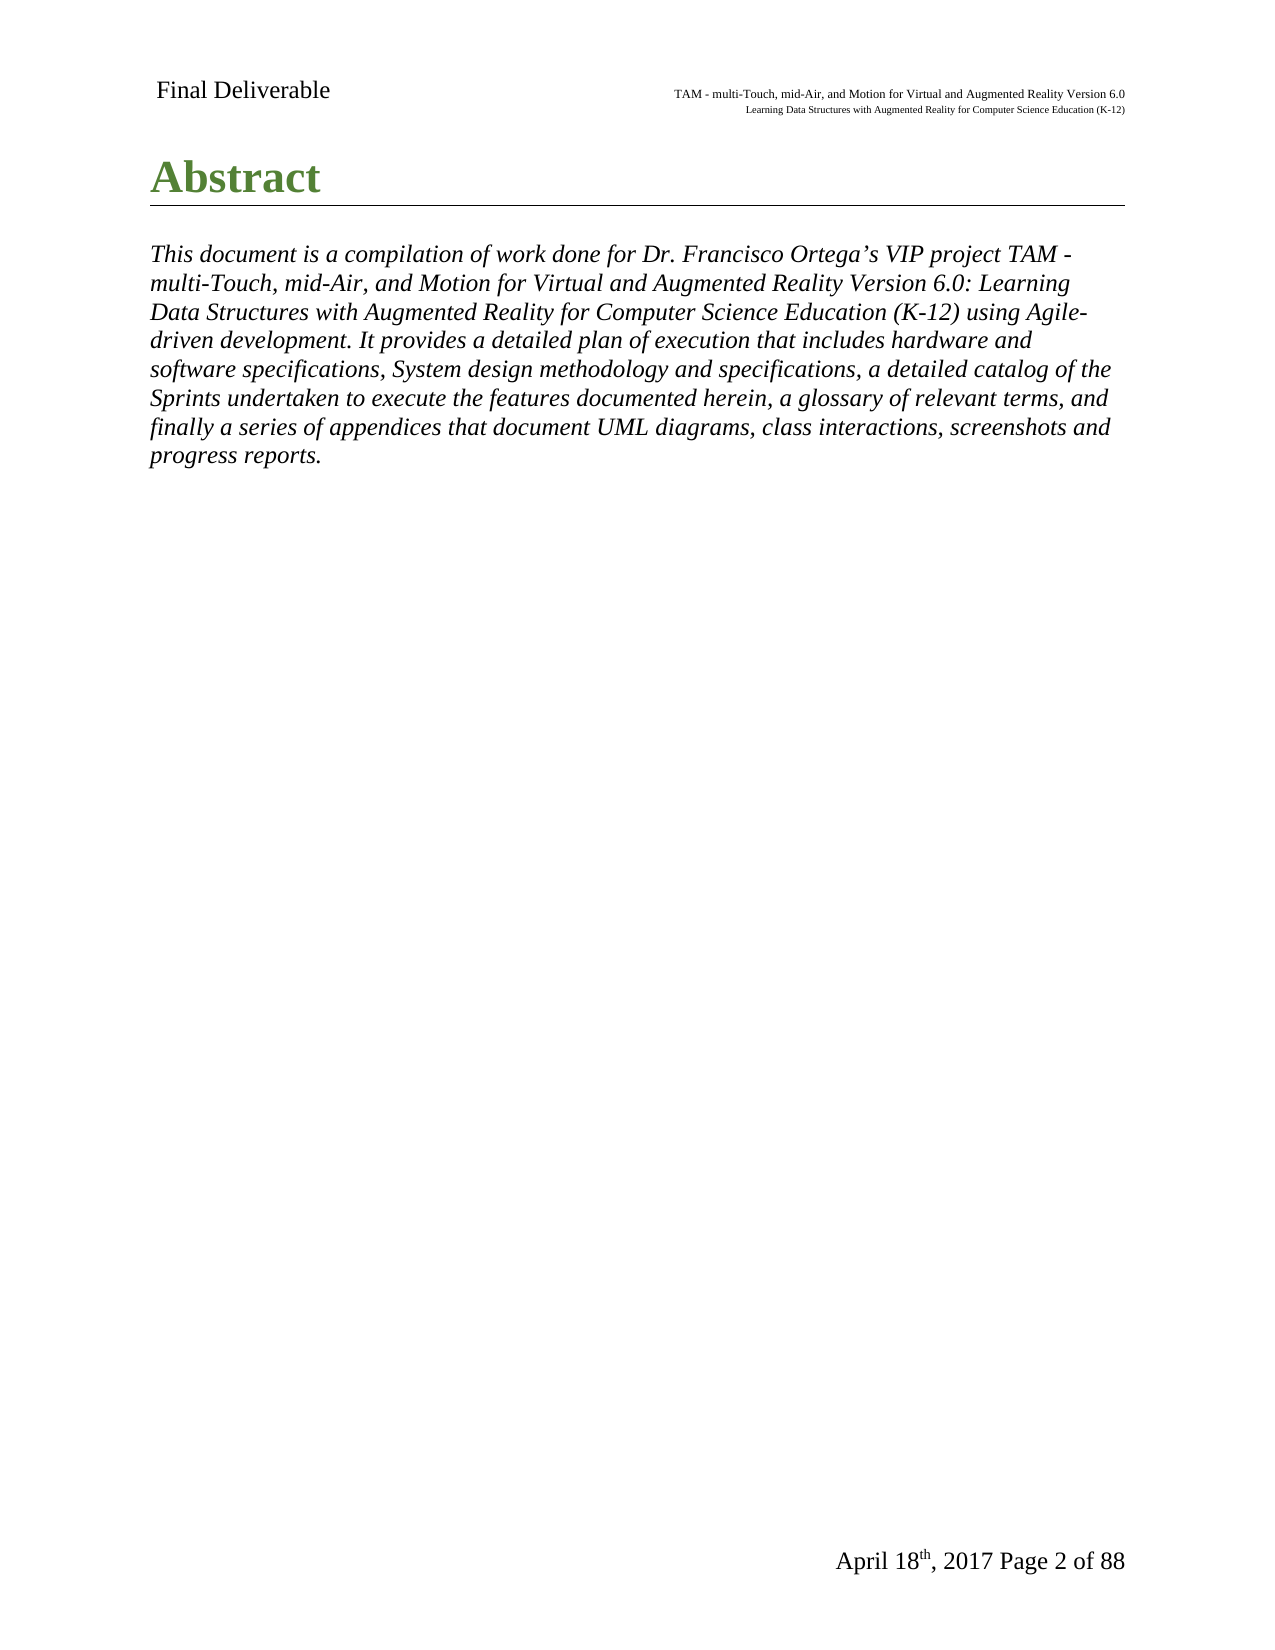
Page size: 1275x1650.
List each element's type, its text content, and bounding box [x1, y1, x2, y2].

subtitle Abstract [150, 150, 1125, 205]
text This document is a compilation of work done for Dr. Francisco Ortega’s VIP project TAM - multi-Touch, mid-Air, and Motion for Virtual and Augmented Reality Version 6.0: Learning Data Structures with Augmented Reality for Computer Science Education (K-12) using Agile-driven development. It provides a detailed plan of execution that includes hardware and software specifications, System design methodology and specifications, a detailed catalog of the Sprints undertaken to execute the features documented herein, a glossary of relevant terms, and finally a series of appendices that document UML diagrams, class interactions, screenshots and progress reports. [150, 239, 1125, 469]
